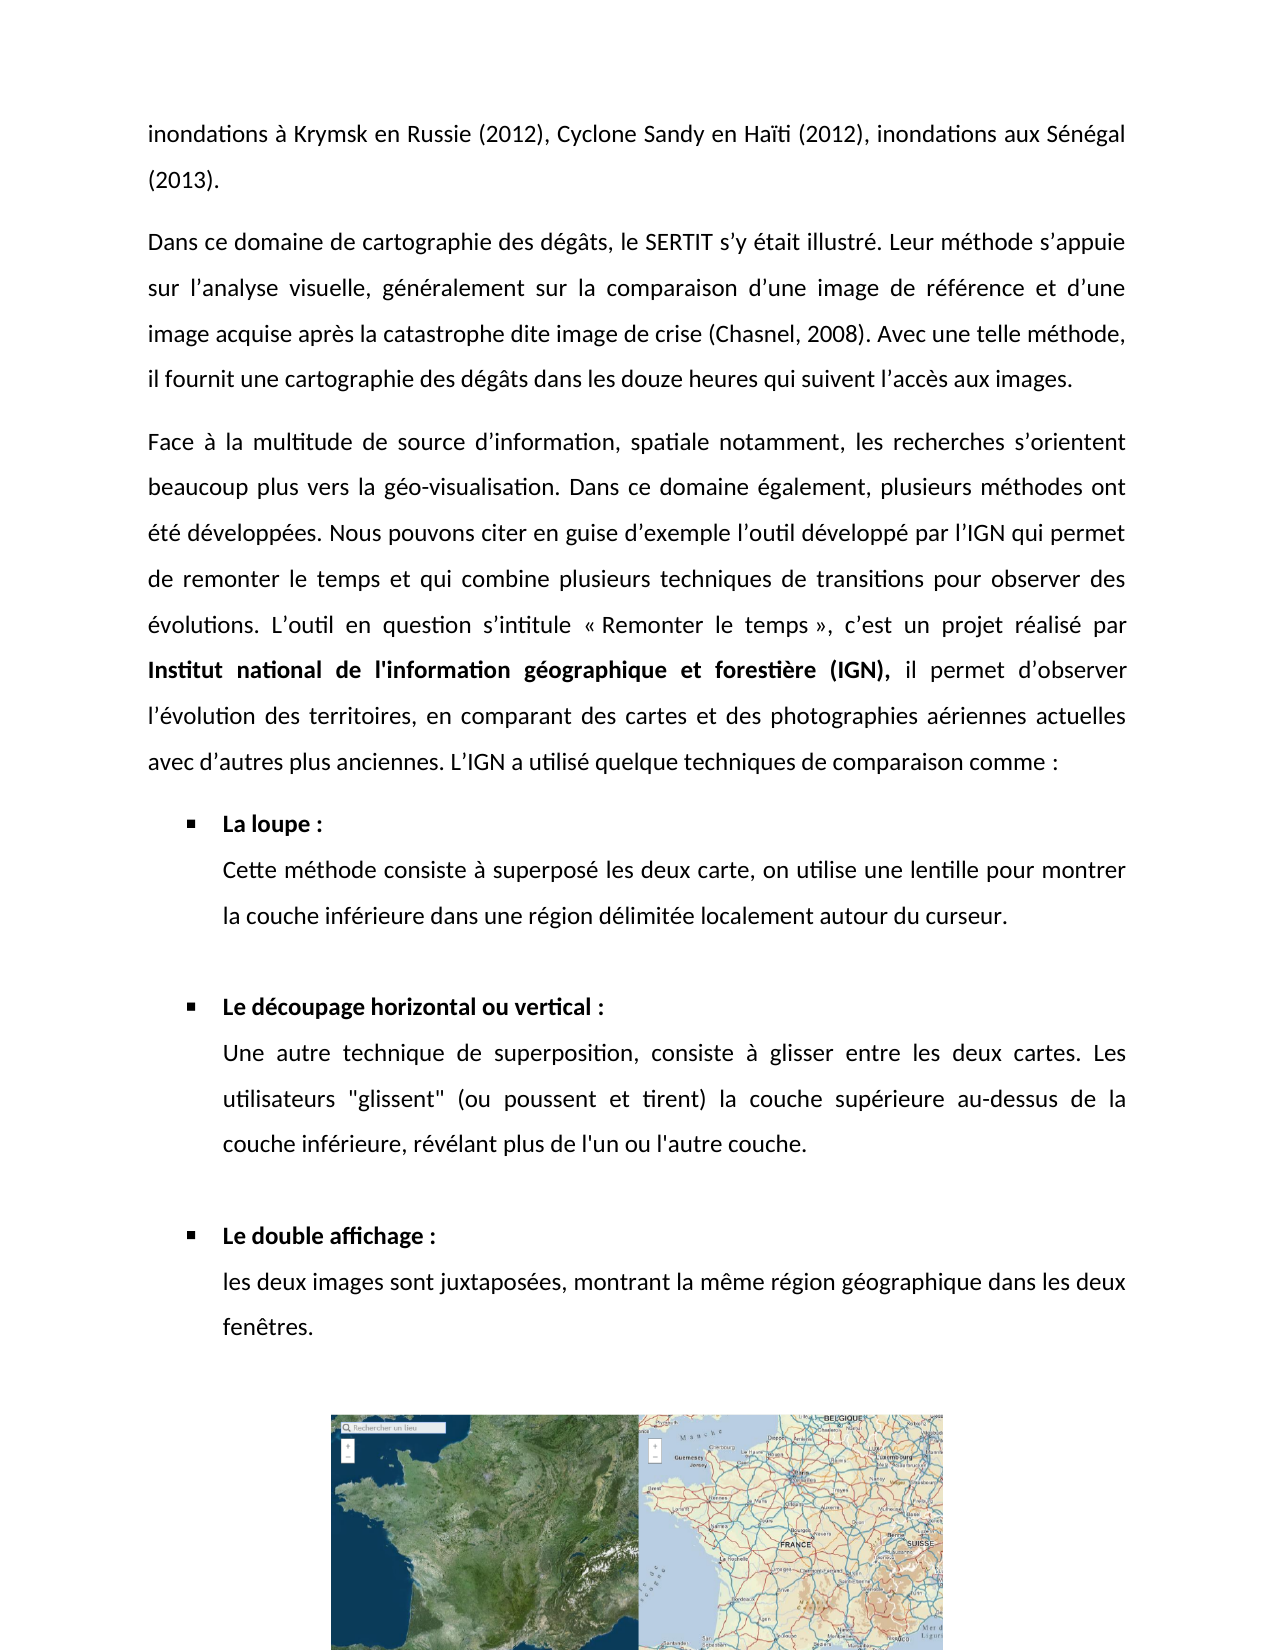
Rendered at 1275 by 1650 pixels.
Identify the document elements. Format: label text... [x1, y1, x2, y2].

list La loupe : [185, 808, 1127, 839]
text Dans ce domaine de cartographie des dégâts, le SERTIT s’y était illustré. Leur méthode s’appuie sur l’analyse visuelle, généralement sur la comparaison d’une image de référence et d’une image acquise après la catastrophe dite image de crise (Chasnel, 2008). Avec une telle méthode, il fournit une cartographie des dégâts dans les douze heures qui suivent l’accès aux images. [148, 226, 1127, 394]
list Le découpage horizontal ou vertical : [185, 991, 1127, 1022]
picture [331, 1414, 943, 1650]
list Cette méthode consiste à superposé les deux carte, on utilise une lentille pour montrer la couche inférieure dans une région délimitée localement autour du curseur. [223, 854, 1127, 930]
list Une autre technique de superposition, consiste à glisser entre les deux cartes. Les utilisateurs "glissent" (ou poussent et tirent) la couche supérieure au-dessus de la couche inférieure, révélant plus de l'un ou l'autre couche. [223, 1037, 1127, 1159]
list Le double affichage : [185, 1220, 1127, 1250]
text Face à la multitude de source d’information, spatiale notamment, les recherches s’orientent beaucoup plus vers la géo-visualisation. Dans ce domaine également, plusieurs méthodes ont été développées. Nous pouvons citer en guise d’exemple l’outil développé par l’IGN qui permet de remonter le temps et qui combine plusieurs techniques de transitions pour observer des évolutions. L’outil en question s’intitule « Remonter le temps », c’est un projet réalisé par Institut national de l'information géographique et forestière (IGN), il permet d’observer l’évolution des territoires, en comparant des cartes et des photographies aériennes actuelles avec d’autres plus anciennes. L’IGN a utilisé quelque techniques de comparaison comme : [148, 426, 1127, 776]
list les deux images sont juxtaposées, montrant la même région géographique dans les deux fenêtres. [223, 1266, 1127, 1342]
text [148, 118, 1127, 194]
